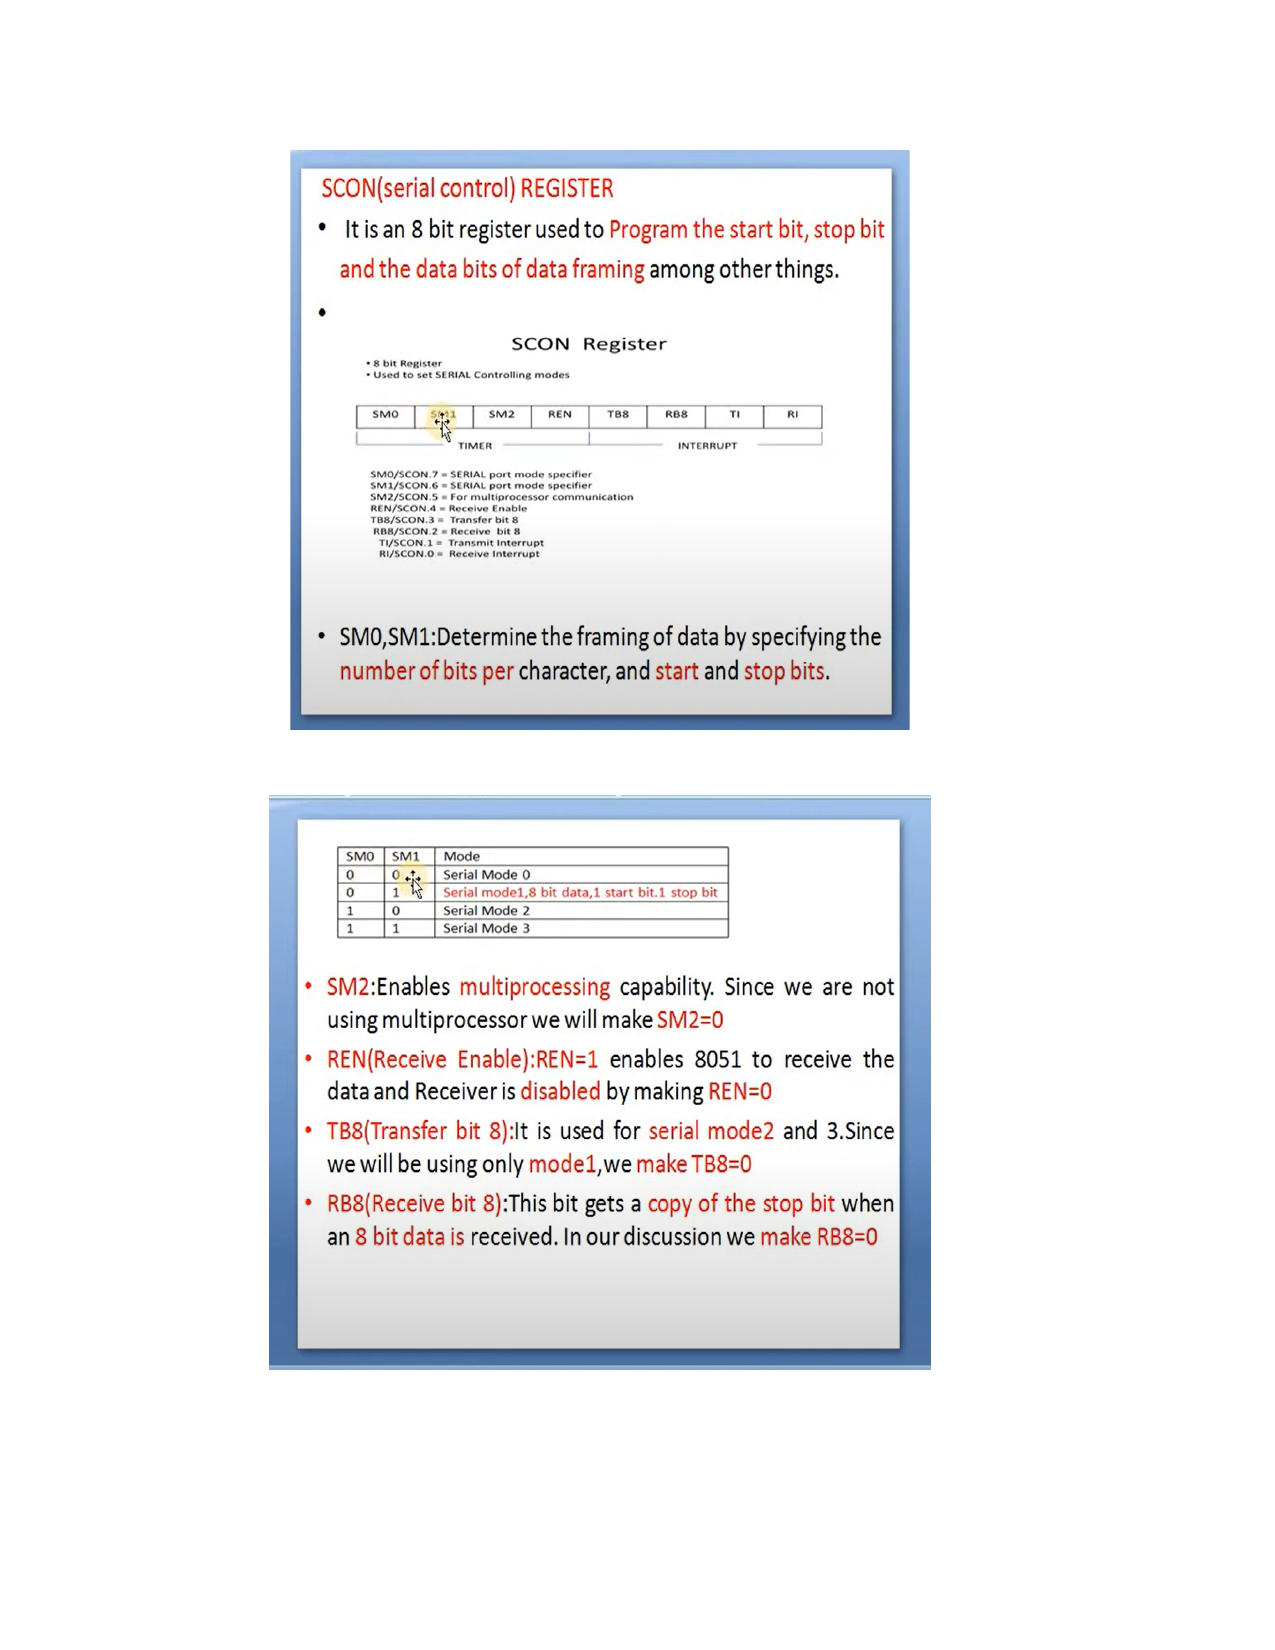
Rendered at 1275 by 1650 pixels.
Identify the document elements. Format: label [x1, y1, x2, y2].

picture [290, 150, 910, 730]
picture [269, 795, 931, 1370]
